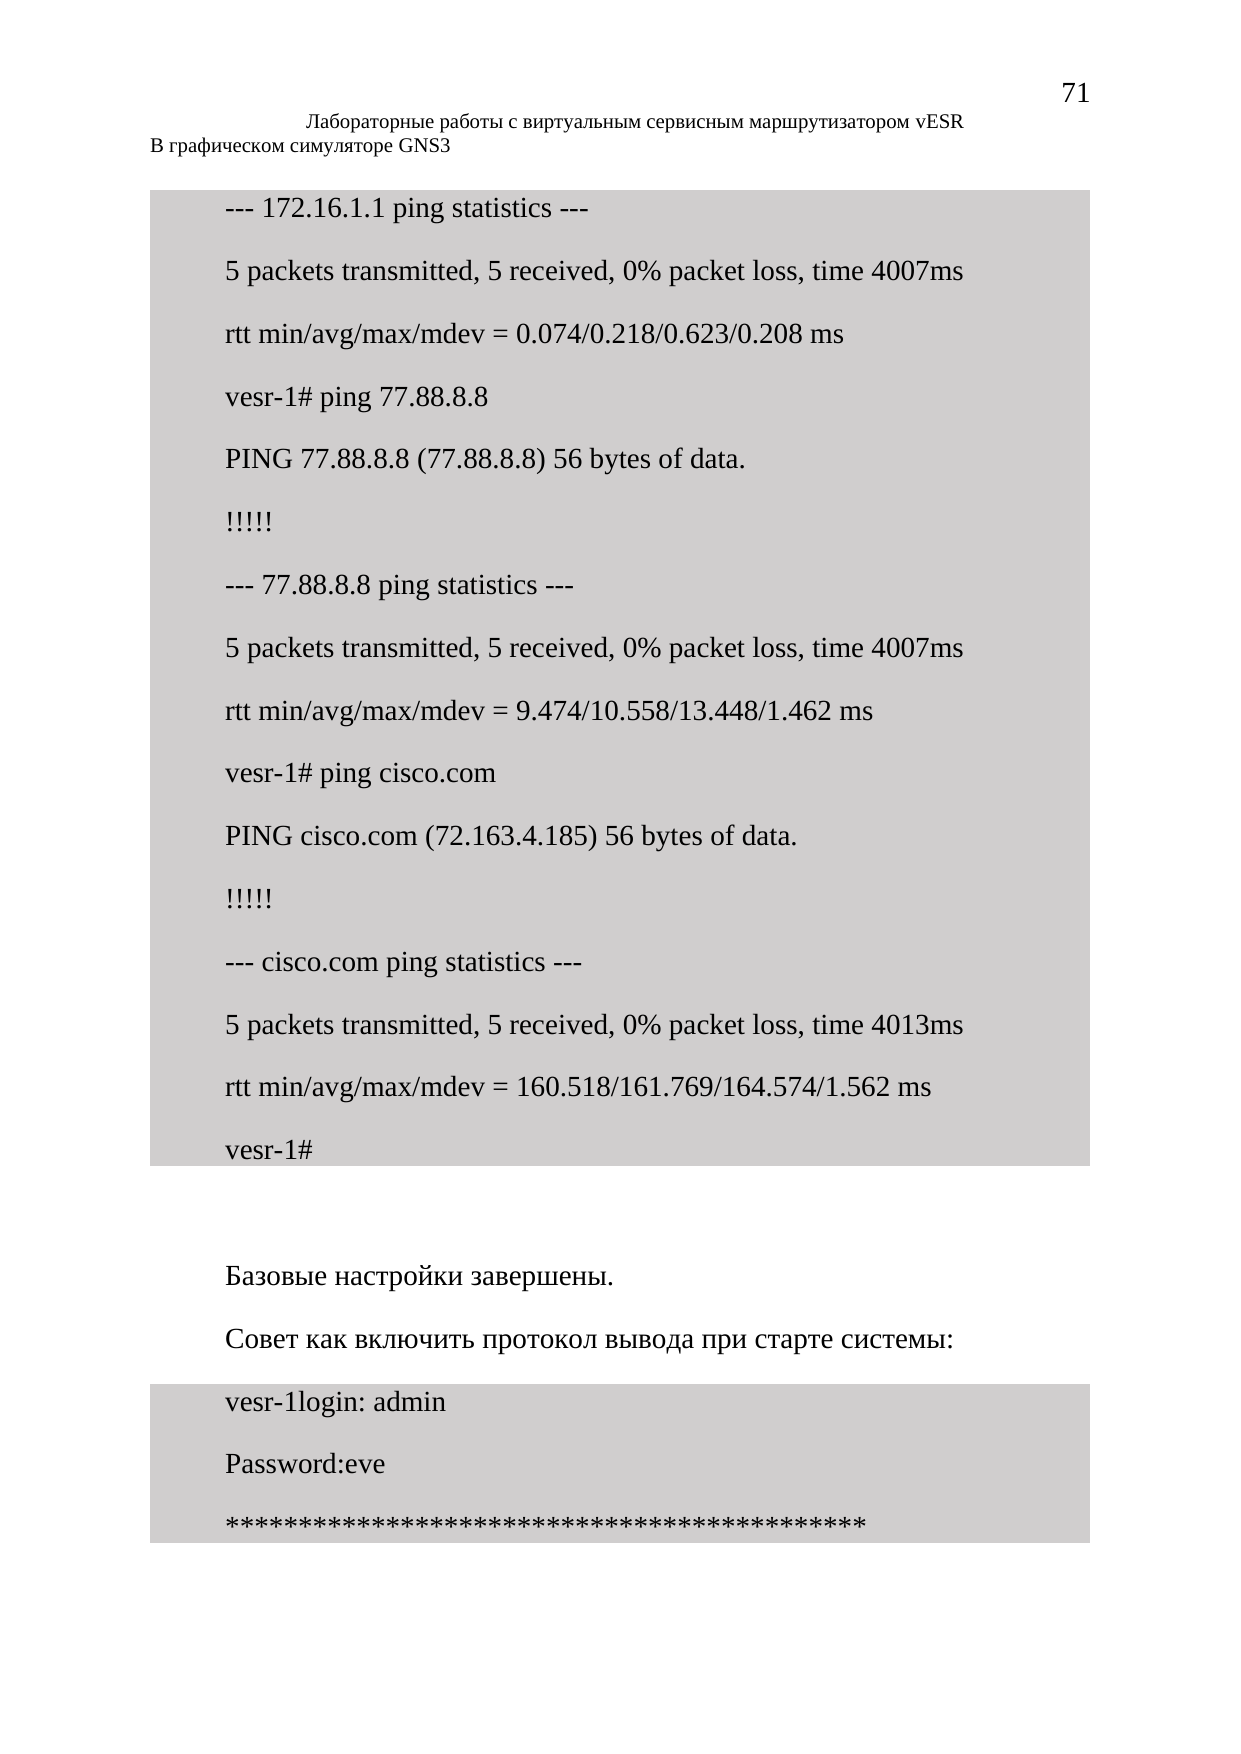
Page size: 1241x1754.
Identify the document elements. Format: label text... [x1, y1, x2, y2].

text vesr-1login: admin [150, 1384, 1090, 1417]
text Базовые настройки завершены. [150, 1258, 1090, 1292]
text vesr-1# [150, 1132, 1090, 1166]
text vesr-1# ping 77.88.8.8 [150, 379, 1090, 412]
text 5 packets transmitted, 5 received, 0% packet loss, time 4007ms [150, 253, 1090, 287]
text !!!!! [150, 881, 1090, 915]
text rtt min/avg/max/mdev = 9.474/10.558/13.448/1.462 ms [150, 693, 1090, 726]
text !!!!! [150, 504, 1090, 538]
text --- 77.88.8.8 ping statistics --- [150, 567, 1090, 601]
text Password:eve [150, 1446, 1090, 1480]
text vesr-1# ping cisco.com [150, 756, 1090, 789]
text --- cisco.com ping statistics --- [150, 944, 1090, 977]
text 5 packets transmitted, 5 received, 0% packet loss, time 4013ms [150, 1007, 1090, 1040]
text rtt min/avg/max/mdev = 0.074/0.218/0.623/0.208 ms [150, 316, 1090, 349]
text PING cisco.com (72.163.4.185) 56 bytes of data. [150, 818, 1090, 852]
text Совет как включить протокол вывода при старте системы: [150, 1321, 1090, 1354]
text --- 172.16.1.1 ping statistics --- [150, 190, 1090, 224]
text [150, 1509, 1090, 1543]
text PING 77.88.8.8 (77.88.8.8) 56 bytes of data. [150, 441, 1090, 475]
text 5 packets transmitted, 5 received, 0% packet loss, time 4007ms [150, 630, 1090, 663]
text rtt min/avg/max/mdev = 160.518/161.769/164.574/1.562 ms [150, 1069, 1090, 1103]
